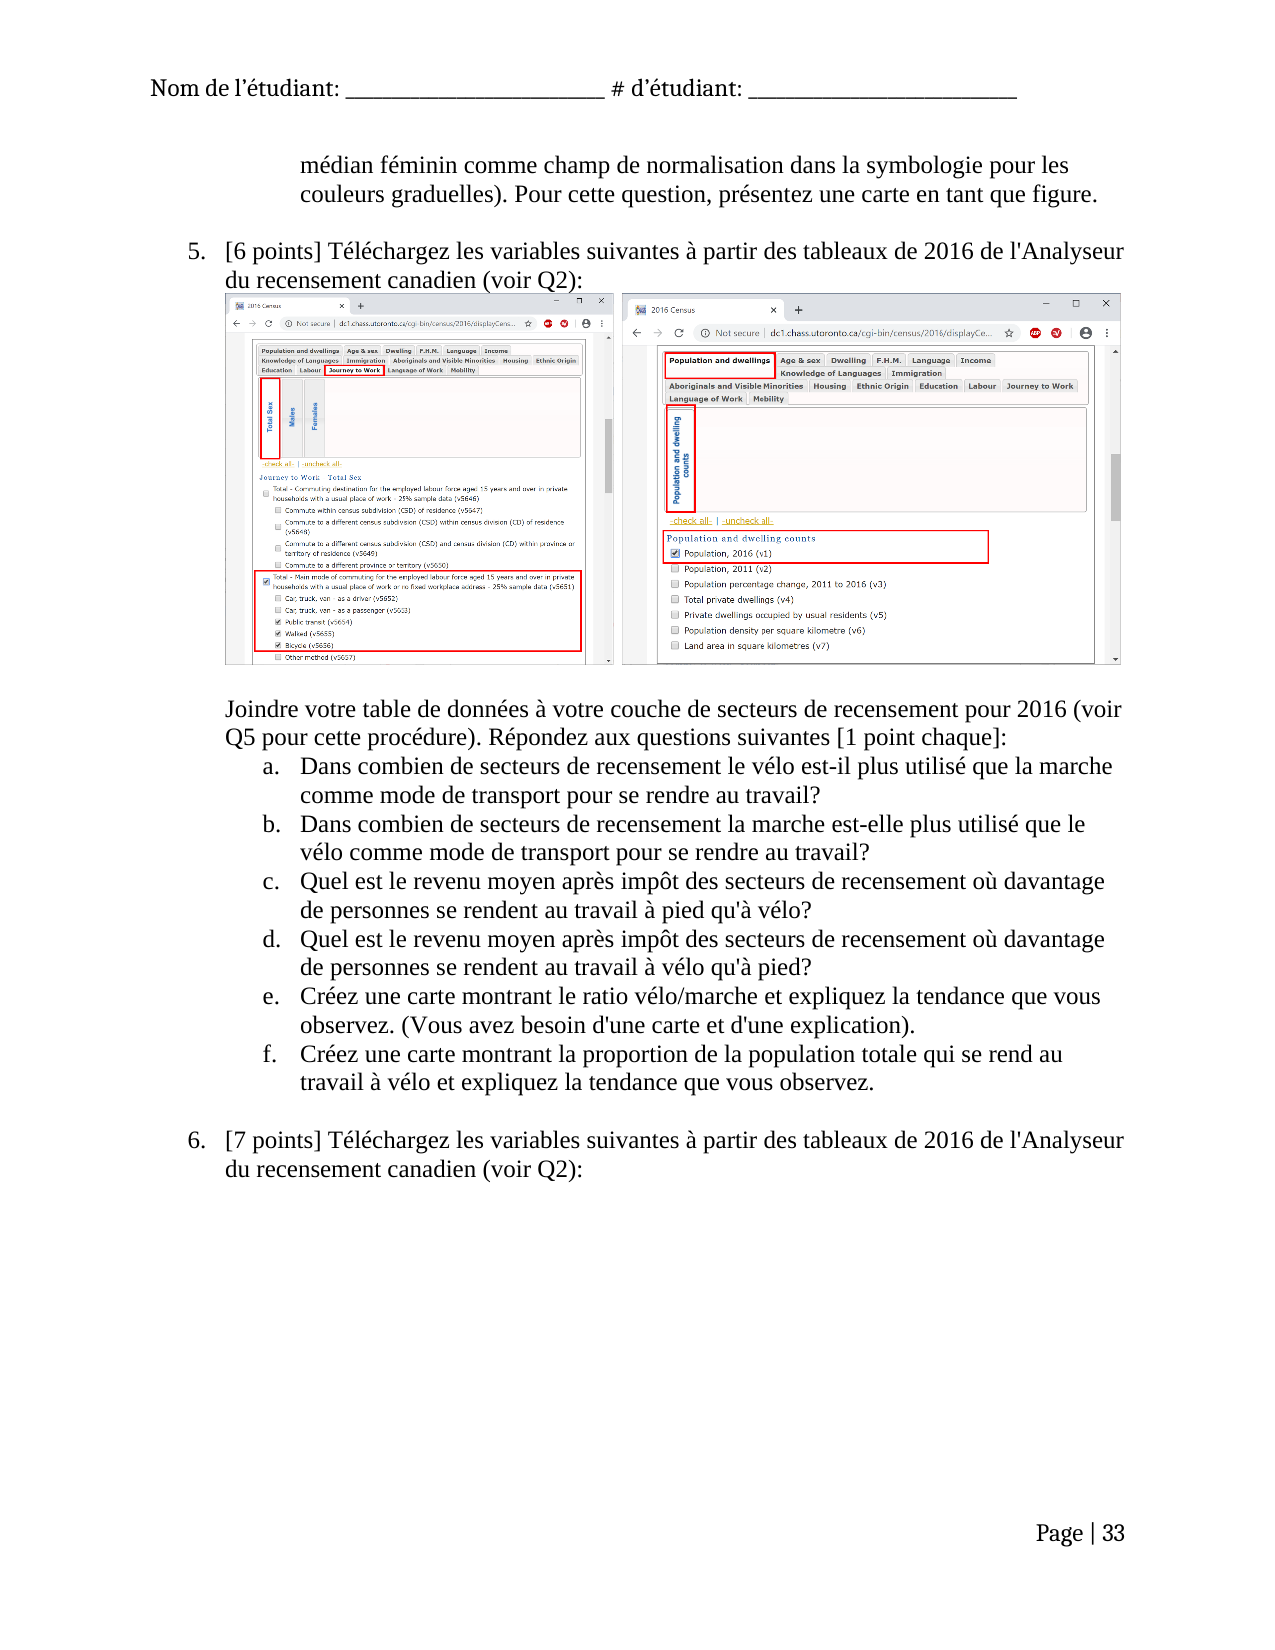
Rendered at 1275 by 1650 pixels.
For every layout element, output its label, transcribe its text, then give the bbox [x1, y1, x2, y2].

list Joindre votre table de données à votre couche de secteurs de recensement pour 2016 (voir Q5 pour cette procédure). Répondez aux questions suivantes [1 point chaque]: [225, 694, 1125, 751]
list Créez une carte montrant la proportion de la population totale qui se rend au travail à vélo et expliquez la tendance que vous observez. [262, 1039, 1125, 1096]
list Créez une carte montrant le ratio vélo/marche et expliquez la tendance que vous observez. (Vous avez besoin d'une carte et d'une explication). [262, 981, 1125, 1039]
list [6 points] Téléchargez les variables suivantes à partir des tableaux de 2016 de l'Analyseur du recensement canadien (voir Q2): [187, 236, 1125, 294]
list Quel est le revenu moyen après impôt des secteurs de recensement où davantage de personnes se rendent au travail à vélo qu'à pied? [262, 924, 1125, 981]
list [7 points] Téléchargez les variables suivantes à partir des tableaux de 2016 de l'Analyseur du recensement canadien (voir Q2): [187, 1125, 1125, 1182]
list Dans combien de secteurs de recensement le vélo est-il plus utilisé que la marche comme mode de transport pour se rendre au travail? [262, 751, 1125, 809]
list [262, 150, 1125, 207]
list Dans combien de secteurs de recensement la marche est-elle plus utilisé que le vélo comme mode de transport pour se rendre au travail? [262, 809, 1125, 866]
list Quel est le revenu moyen après impôt des secteurs de recensement où davantage de personnes se rendent au travail à pied qu'à vélo? [262, 866, 1125, 924]
picture [225, 293, 1121, 665]
